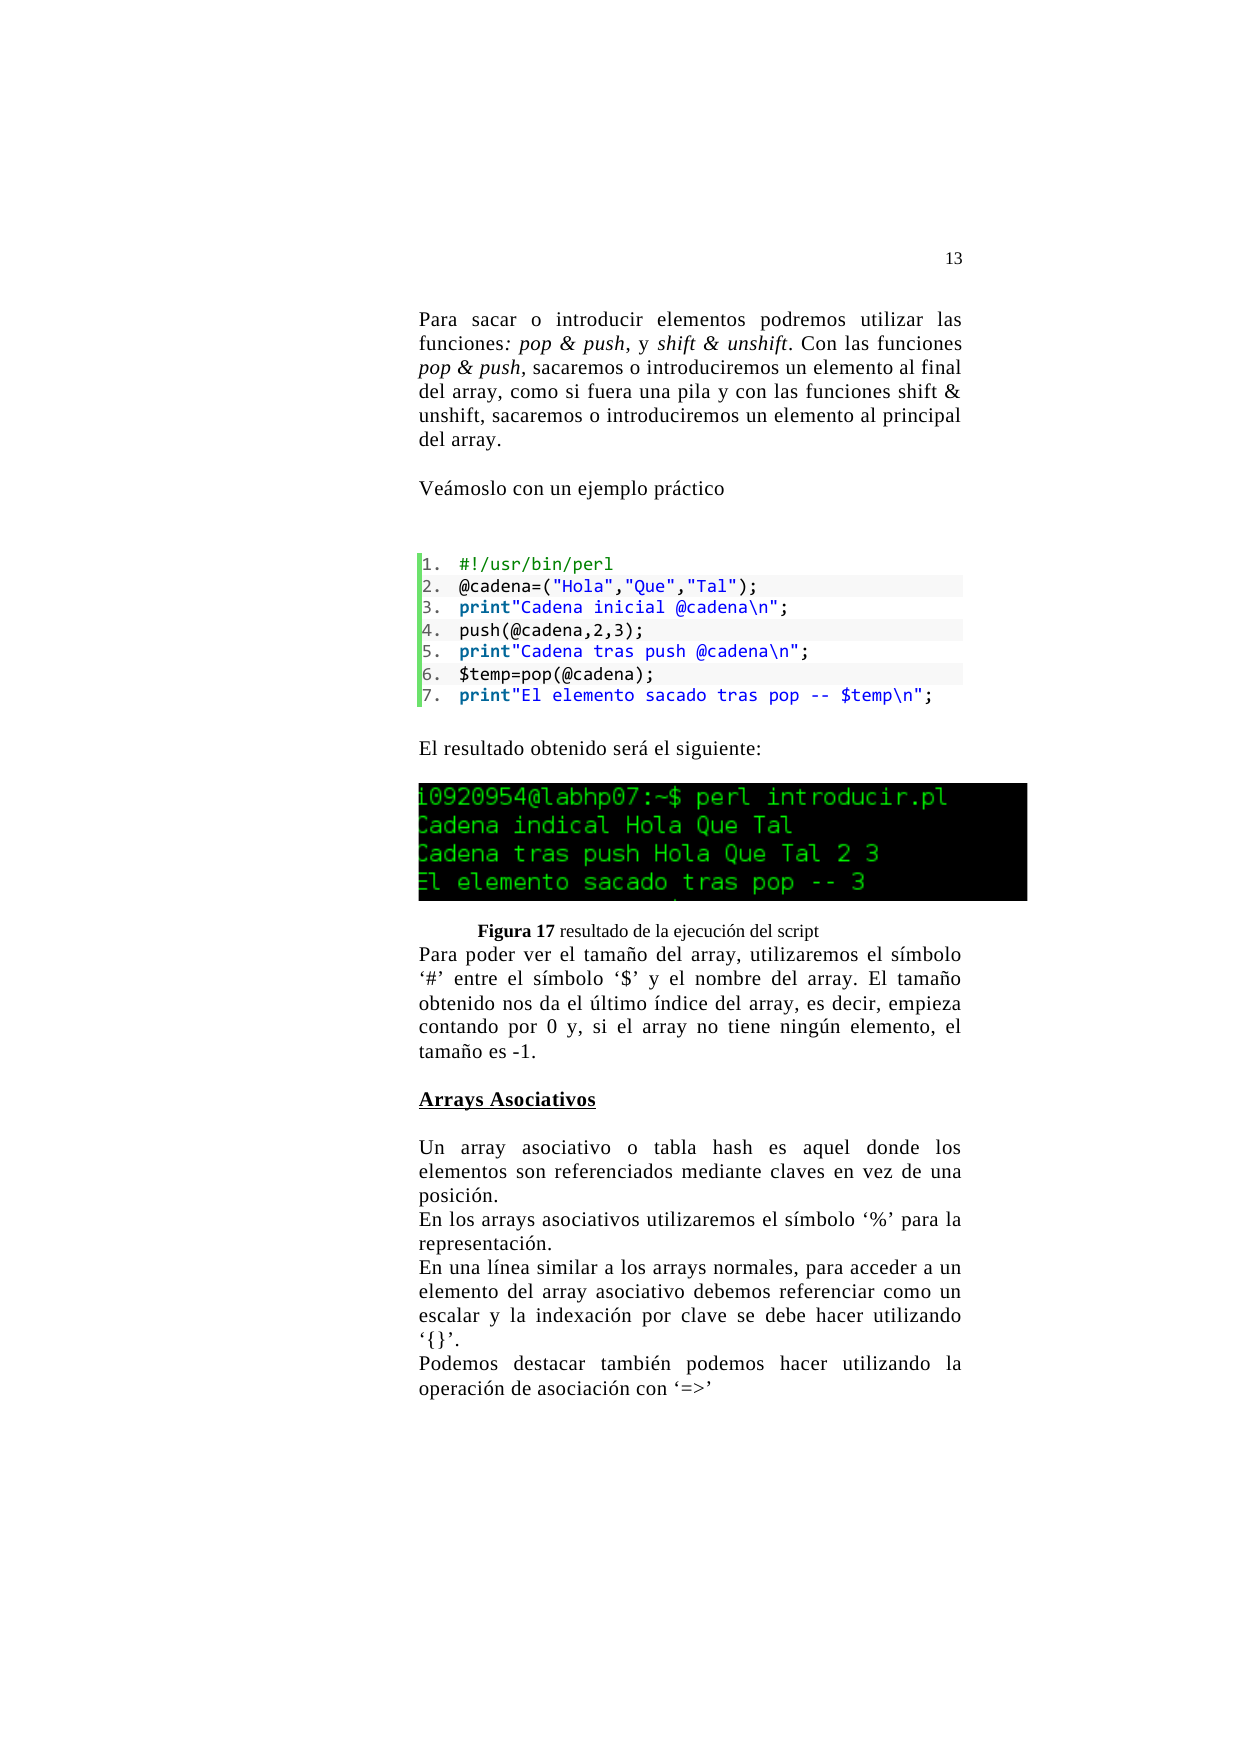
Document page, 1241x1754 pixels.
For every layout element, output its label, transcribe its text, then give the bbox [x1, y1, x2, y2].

list #!/usr/bin/perl [422, 553, 963, 575]
text Podemos destacar también podemos hacer utilizando la operación de asociación con ‘=>’ [418, 1351, 963, 1399]
text El resultado obtenido será el siguiente: [418, 736, 963, 760]
list print"El elemento sacado tras pop -- $temp\n"; [422, 685, 963, 707]
text En los arrays asociativos utilizaremos el símbolo ‘%’ para la representación. [418, 1207, 963, 1255]
list @cadena=("Hola","Que","Tal"); [422, 575, 963, 597]
text Veámoslo con un ejemplo práctico [418, 476, 963, 499]
text Arrays Asociativos [418, 1087, 963, 1111]
list push(@cadena,2,3); [422, 619, 963, 641]
picture [418, 783, 1028, 901]
text Un array asociativo o tabla hash es aquel donde los elementos son referenciados mediante claves en vez de una posición. [418, 1135, 963, 1207]
text En una línea similar a los arrays normales, para acceder a un elemento del array asociativo debemos referenciar como un escalar y la indexación por clave se debe hacer utilizando ‘{}’. [418, 1255, 963, 1351]
text Para poder ver el tamaño del array, utilizaremos el símbolo ‘#’ entre el símbolo ‘$’ y el nombre del array. El tamaño obtenido nos da el último índice del array, es decir, empieza contando por 0 y, si el array no tiene ningún elemento, el tamaño es -1. [418, 901, 963, 1063]
text Para sacar o introducir elementos podremos utilizar las funciones: pop & push, y shift & unshift. Con las funciones pop & push, sacaremos o introduciremos un elemento al final del array, como si fuera una pila y con las funciones shift & unshift, sacaremos o introduciremos un elemento al principal del array. [418, 307, 963, 451]
list print"Cadena inicial @cadena\n"; [422, 597, 963, 619]
list print"Cadena tras push @cadena\n"; [422, 641, 963, 663]
list $temp=pop(@cadena); [422, 663, 963, 685]
